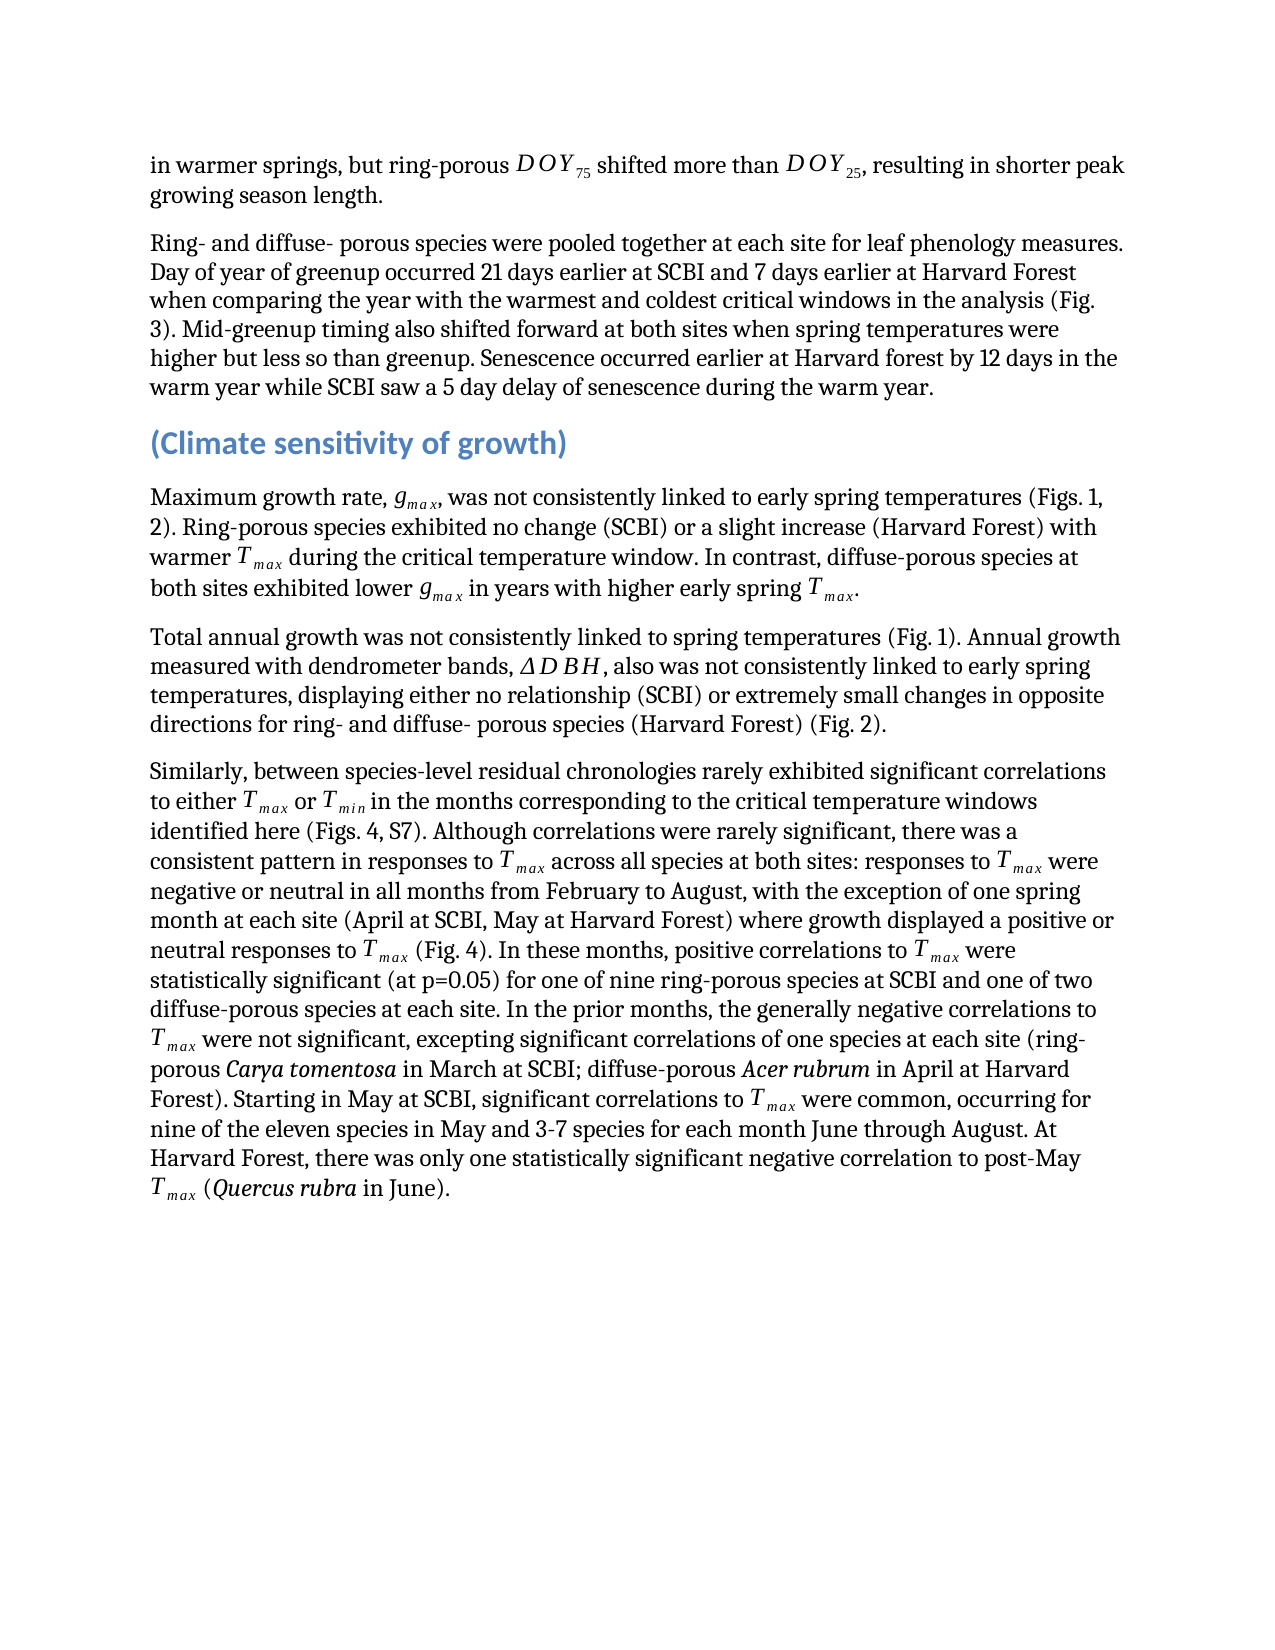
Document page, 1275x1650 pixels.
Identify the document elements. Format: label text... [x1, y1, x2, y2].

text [150, 150, 1125, 210]
text Similarly, between species-level residual chronologies rarely exhibited significant correlations to either or in the months corresponding to the critical temperature windows identified here (Figs. 4, S7). Although correlations were rarely significant, there was a consistent pattern in responses to across all species at both sites: responses to were negative or neutral in all months from February to August, with the exception of one spring month at each site (April at SCBI, May at Harvard Forest) where growth displayed a positive or neutral responses to (Fig. 4). In these months, positive correlations to were statistically significant (at p=0.05) for one of nine ring-porous species at SCBI and one of two diffuse-porous species at each site. In the prior months, the generally negative correlations to were not significant, excepting significant correlations of one species at each site (ring-porous Carya tomentosa in March at SCBI; diffuse-porous Acer rubrum in April at Harvard Forest). Starting in May at SCBI, significant correlations to were common, occurring for nine of the eleven species in May and 3-7 species for each month June through August. At Harvard Forest, there was only one statistically significant negative correlation to post-May (Quercus rubra in June). [150, 757, 1125, 1204]
text Ring- and diffuse- porous species were pooled together at each site for leaf phenology measures. Day of year of greenup occurred 21 days earlier at SCBI and 7 days earlier at Harvard Forest when comparing the year with the warmest and coldest critical windows in the analysis (Fig. 3). Mid-greenup timing also shifted forward at both sites when spring temperatures were higher but less so than greenup. Senescence occurred earlier at Harvard forest by 12 days in the warm year while SCBI saw a 5 day delay of senescence during the warm year. [150, 229, 1125, 401]
text Total annual growth was not consistently linked to spring temperatures (Fig. 1). Annual growth measured with dendrometer bands, , also was not consistently linked to early spring temperatures, displaying either no relationship (SCBI) or extremely small changes in opposite directions for ring- and diffuse- porous species (Harvard Forest) (Fig. 2). [150, 623, 1125, 738]
subtitle (Climate sensitivity of growth) [150, 422, 1125, 463]
text Maximum growth rate, , was not consistently linked to early spring temperatures (Figs. 1, 2). Ring-porous species exhibited no change (SCBI) or a slight increase (Harvard Forest) with warmer during the critical temperature window. In contrast, diffuse-porous species at both sites exhibited lower in years with higher early spring . [150, 482, 1125, 604]
